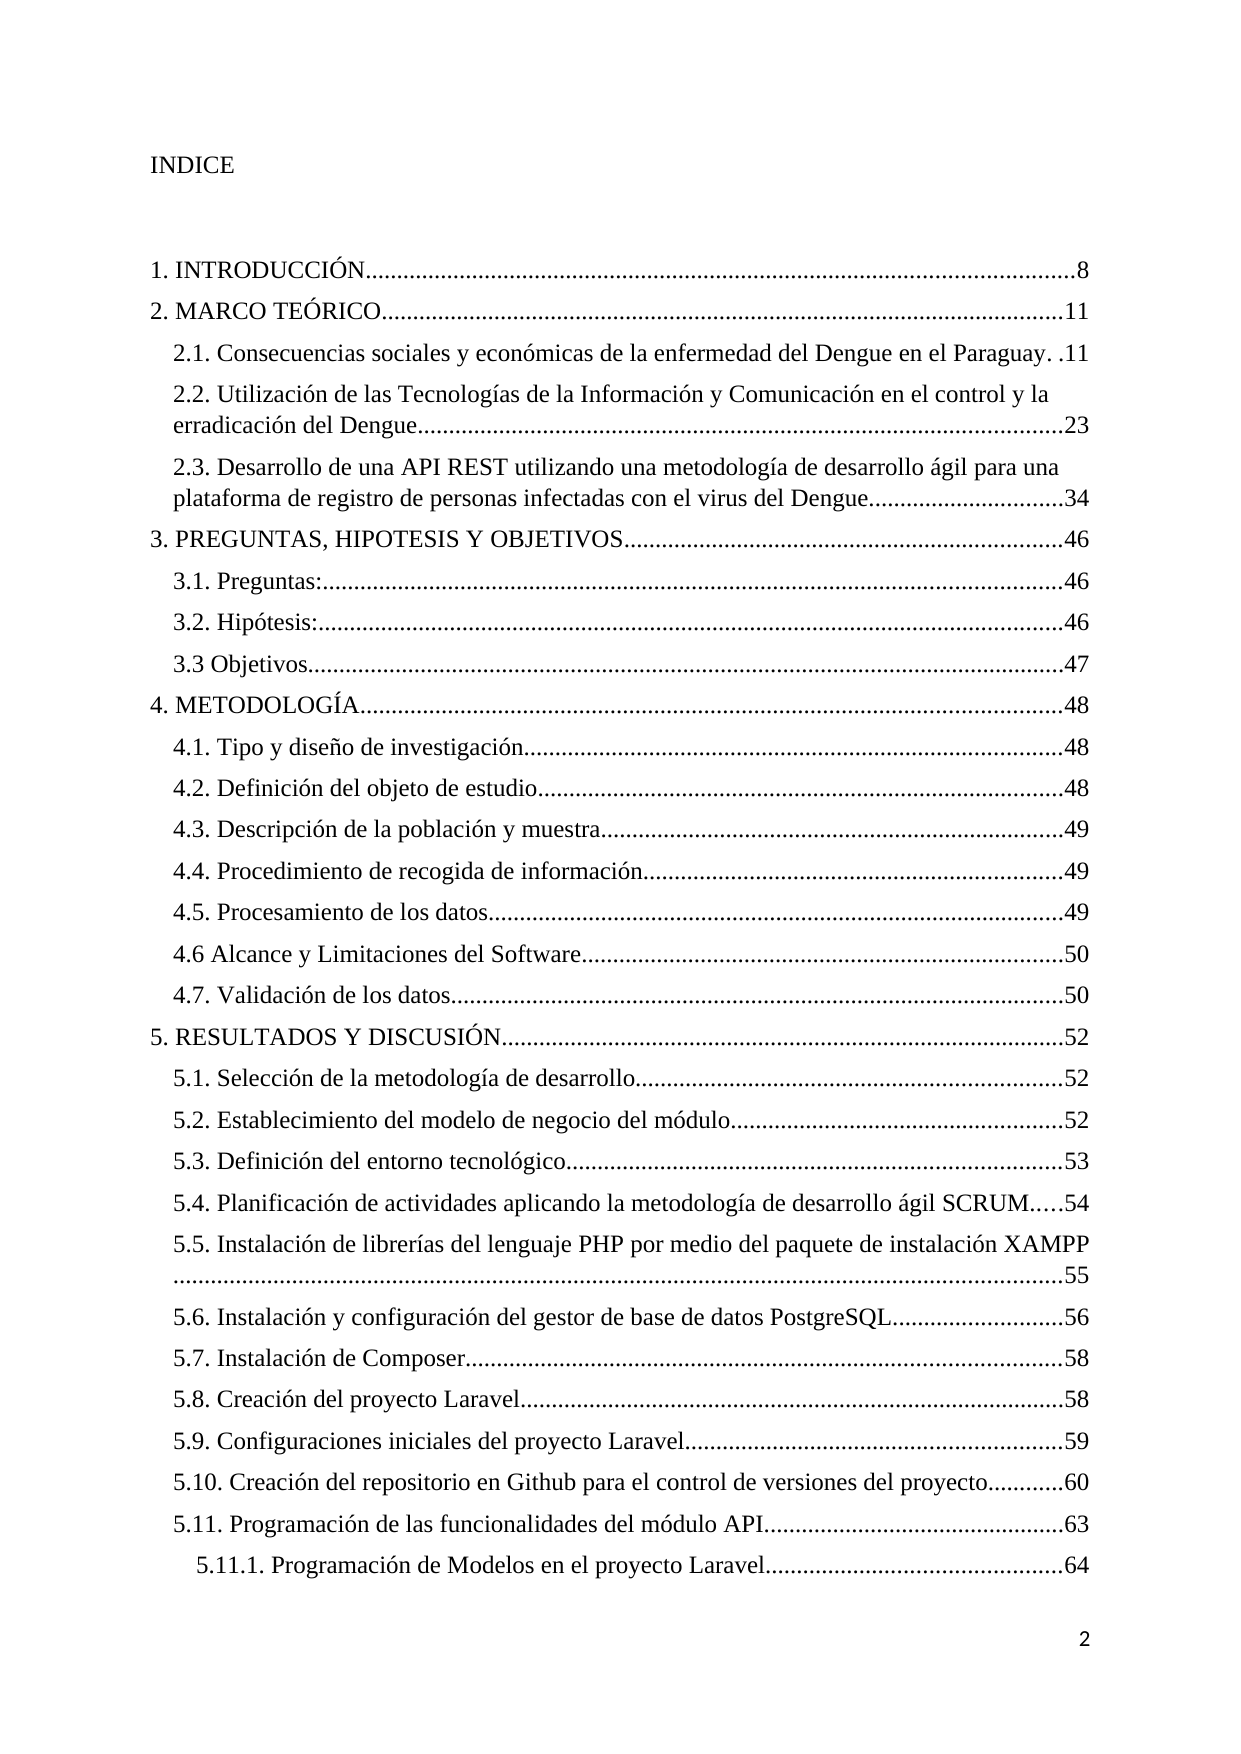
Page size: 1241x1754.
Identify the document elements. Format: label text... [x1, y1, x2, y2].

text INDICE [150, 150, 1090, 179]
